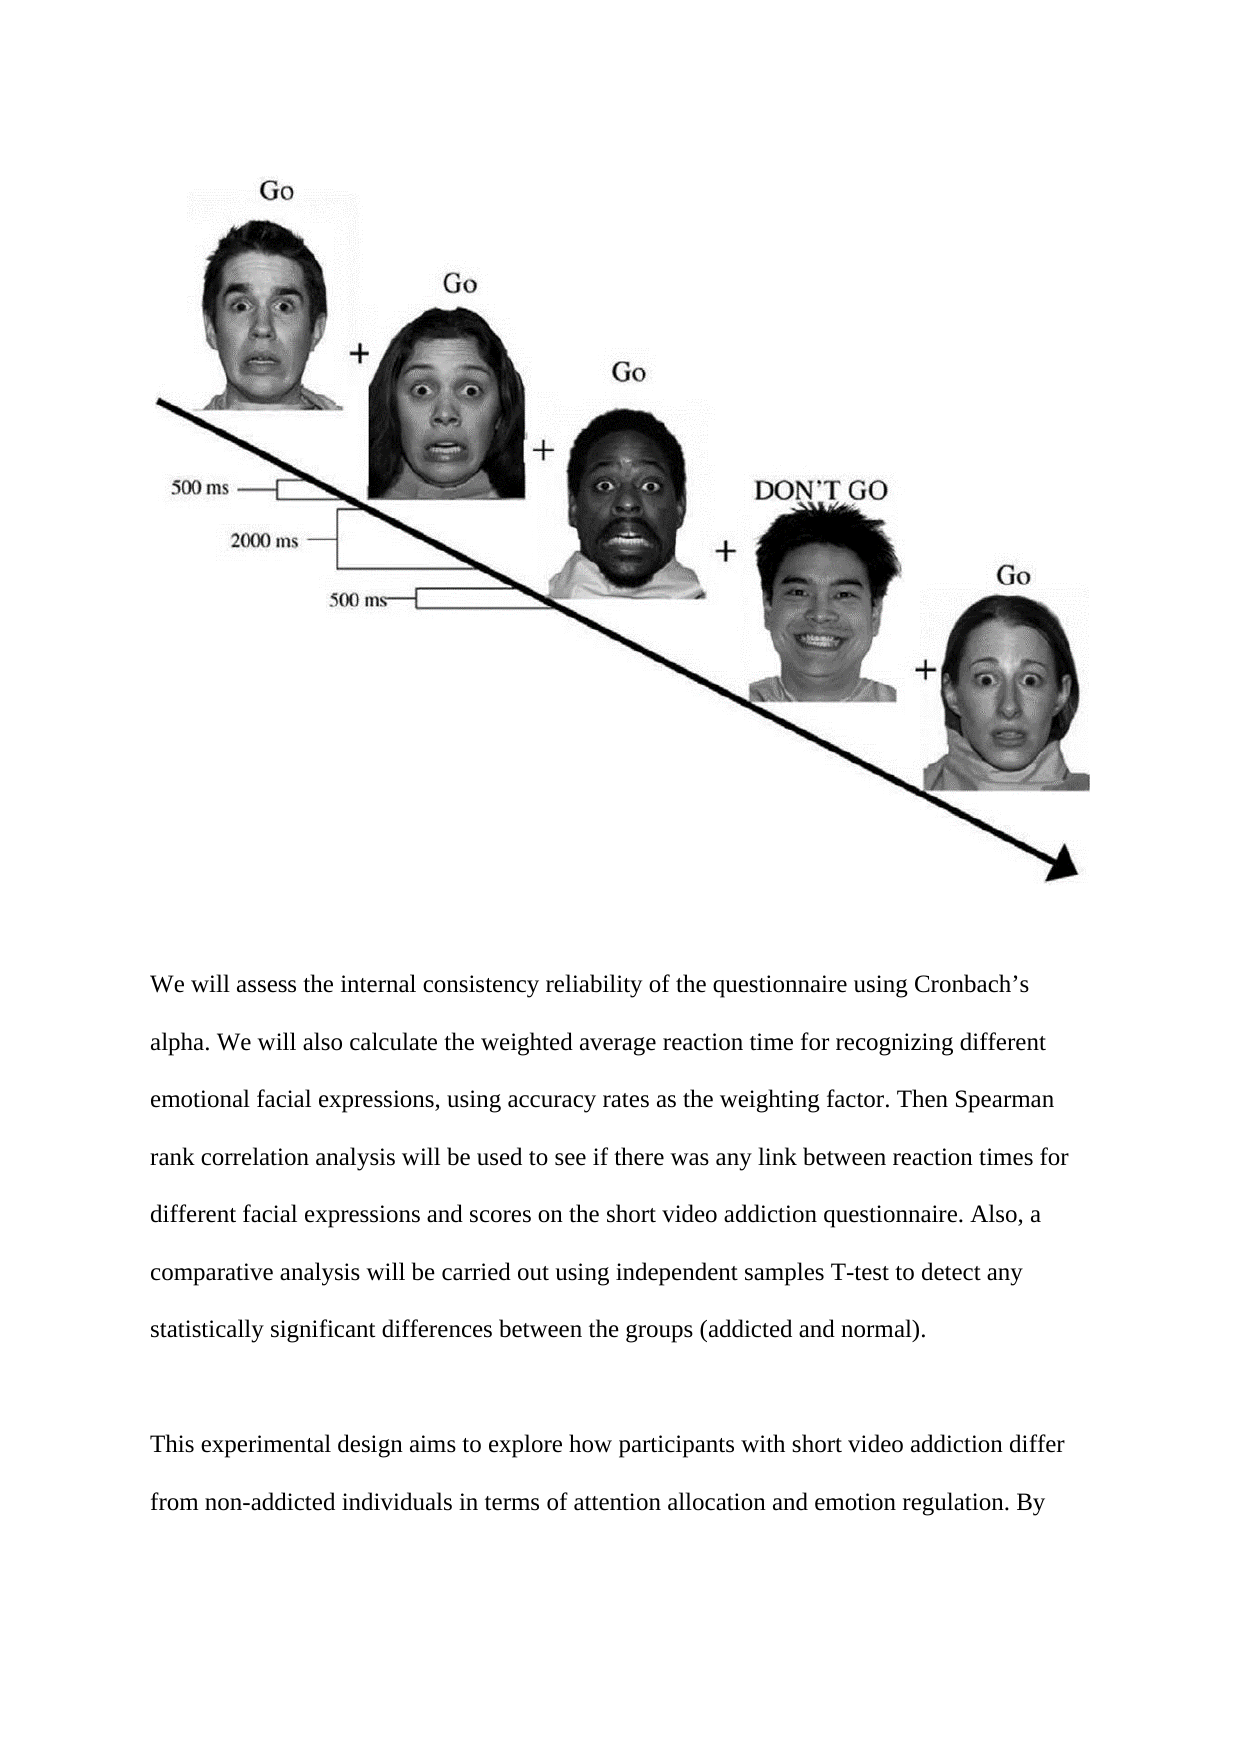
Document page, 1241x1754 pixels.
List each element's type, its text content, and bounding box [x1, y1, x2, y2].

picture [150, 150, 1091, 886]
text We will assess the internal consistency reliability of the questionnaire using Cronbach’s alpha. We will also calculate the weighted average reaction time for recognizing different emotional facial expressions, using accuracy rates as the weighting factor. Then Spearman rank correlation analysis will be used to see if there was any link between reaction times for different facial expressions and scores on the short video addiction questionnaire. Also, a comparative analysis will be carried out using independent samples T-test to detect any statistically significant differences between the groups (addicted and normal). [150, 969, 1090, 1343]
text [150, 1429, 1090, 1515]
